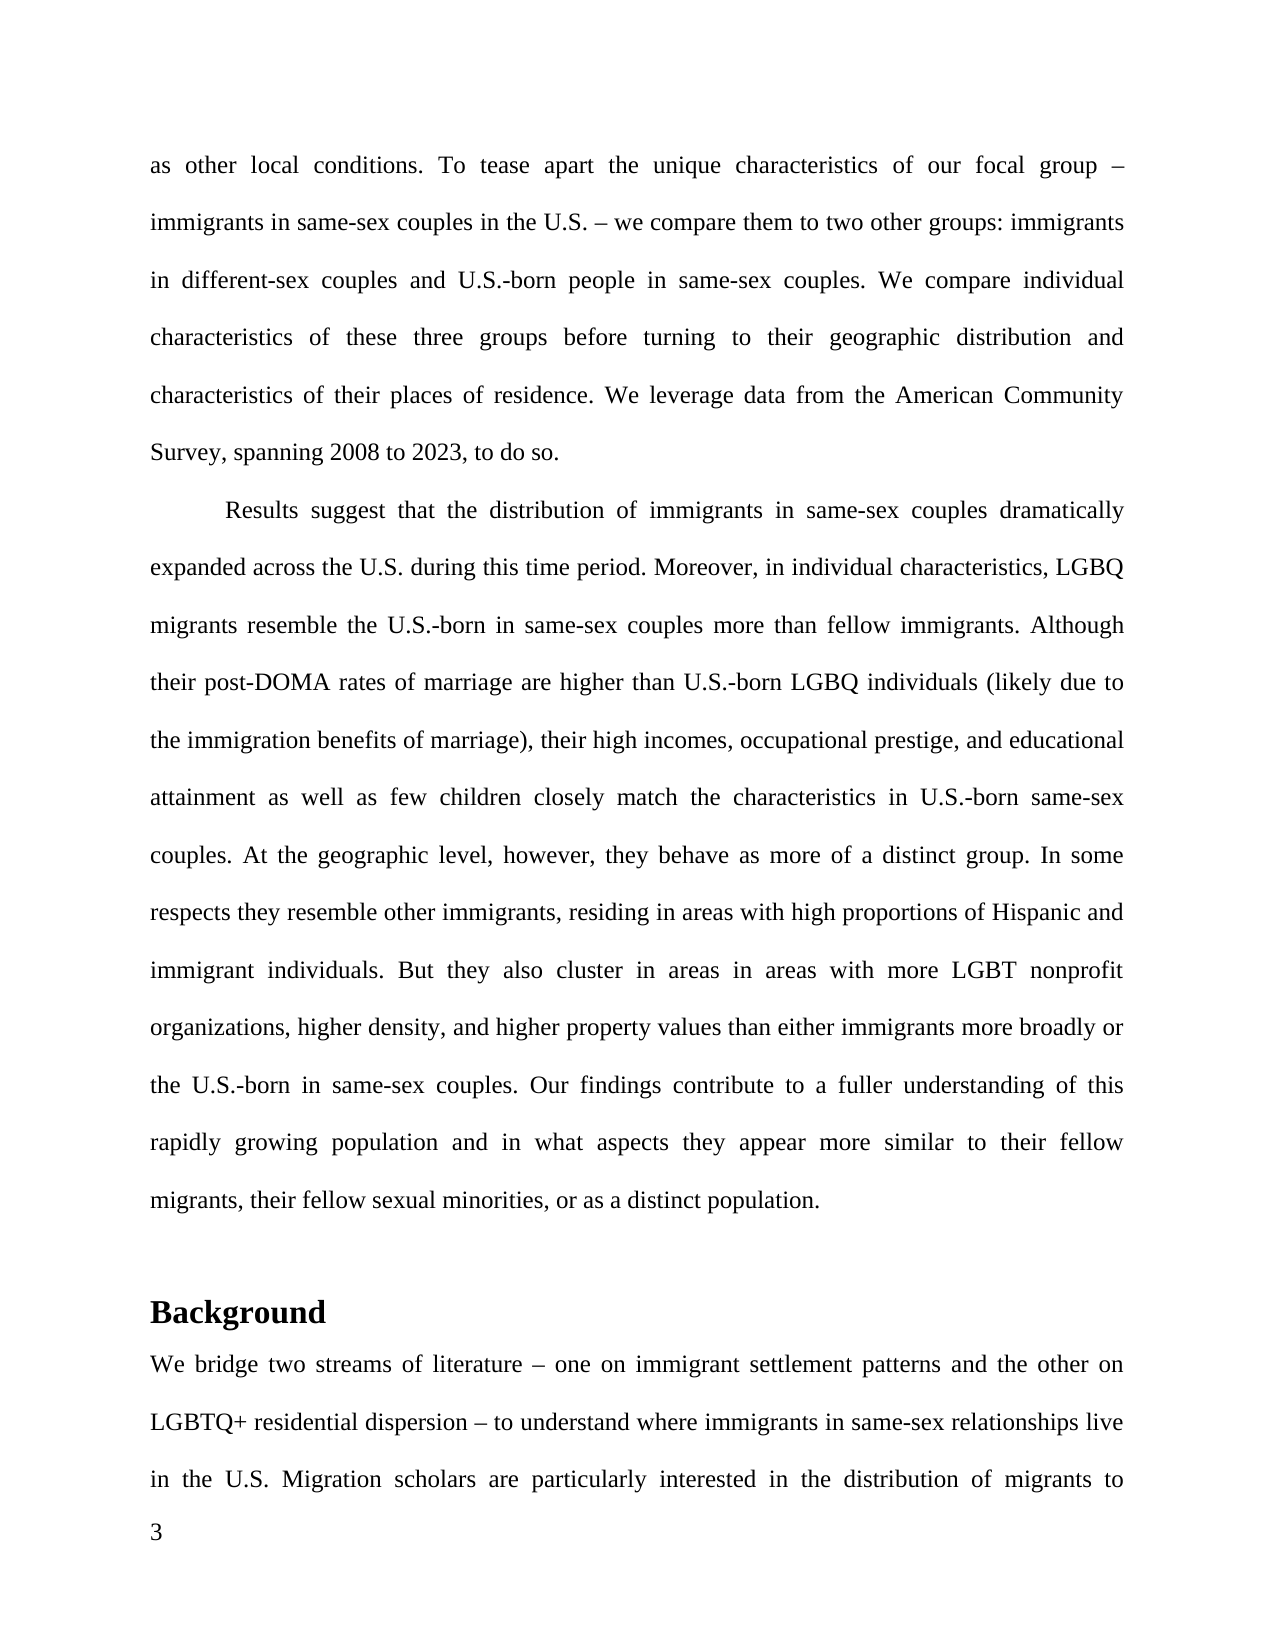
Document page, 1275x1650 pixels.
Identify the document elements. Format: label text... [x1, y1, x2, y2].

subtitle Background [150, 1292, 1125, 1331]
text Results suggest that the distribution of immigrants in same-sex couples dramatically expanded across the U.S. during this time period. Moreover, in individual characteristics, LGBQ migrants resemble the U.S.-born in same-sex couples more than fellow immigrants. Although their post-DOMA rates of marriage are higher than U.S.-born LGBQ individuals (likely due to the immigration benefits of marriage), their high incomes, occupational prestige, and educational attainment as well as few children closely match the characteristics in U.S.-born same-sex couples. At the geographic level, however, they behave as more of a distinct group. In some respects they resemble other immigrants, residing in areas with high proportions of Hispanic and immigrant individuals. But they also cluster in areas in areas with more LGBT nonprofit organizations, higher density, and higher property values than either immigrants more broadly or the U.S.-born in same-sex couples. Our findings contribute to a fuller understanding of this rapidly growing population and in what aspects they appear more similar to their fellow migrants, their fellow sexual minorities, or as a distinct population. [150, 495, 1125, 1214]
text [150, 150, 1125, 466]
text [150, 1349, 1125, 1493]
